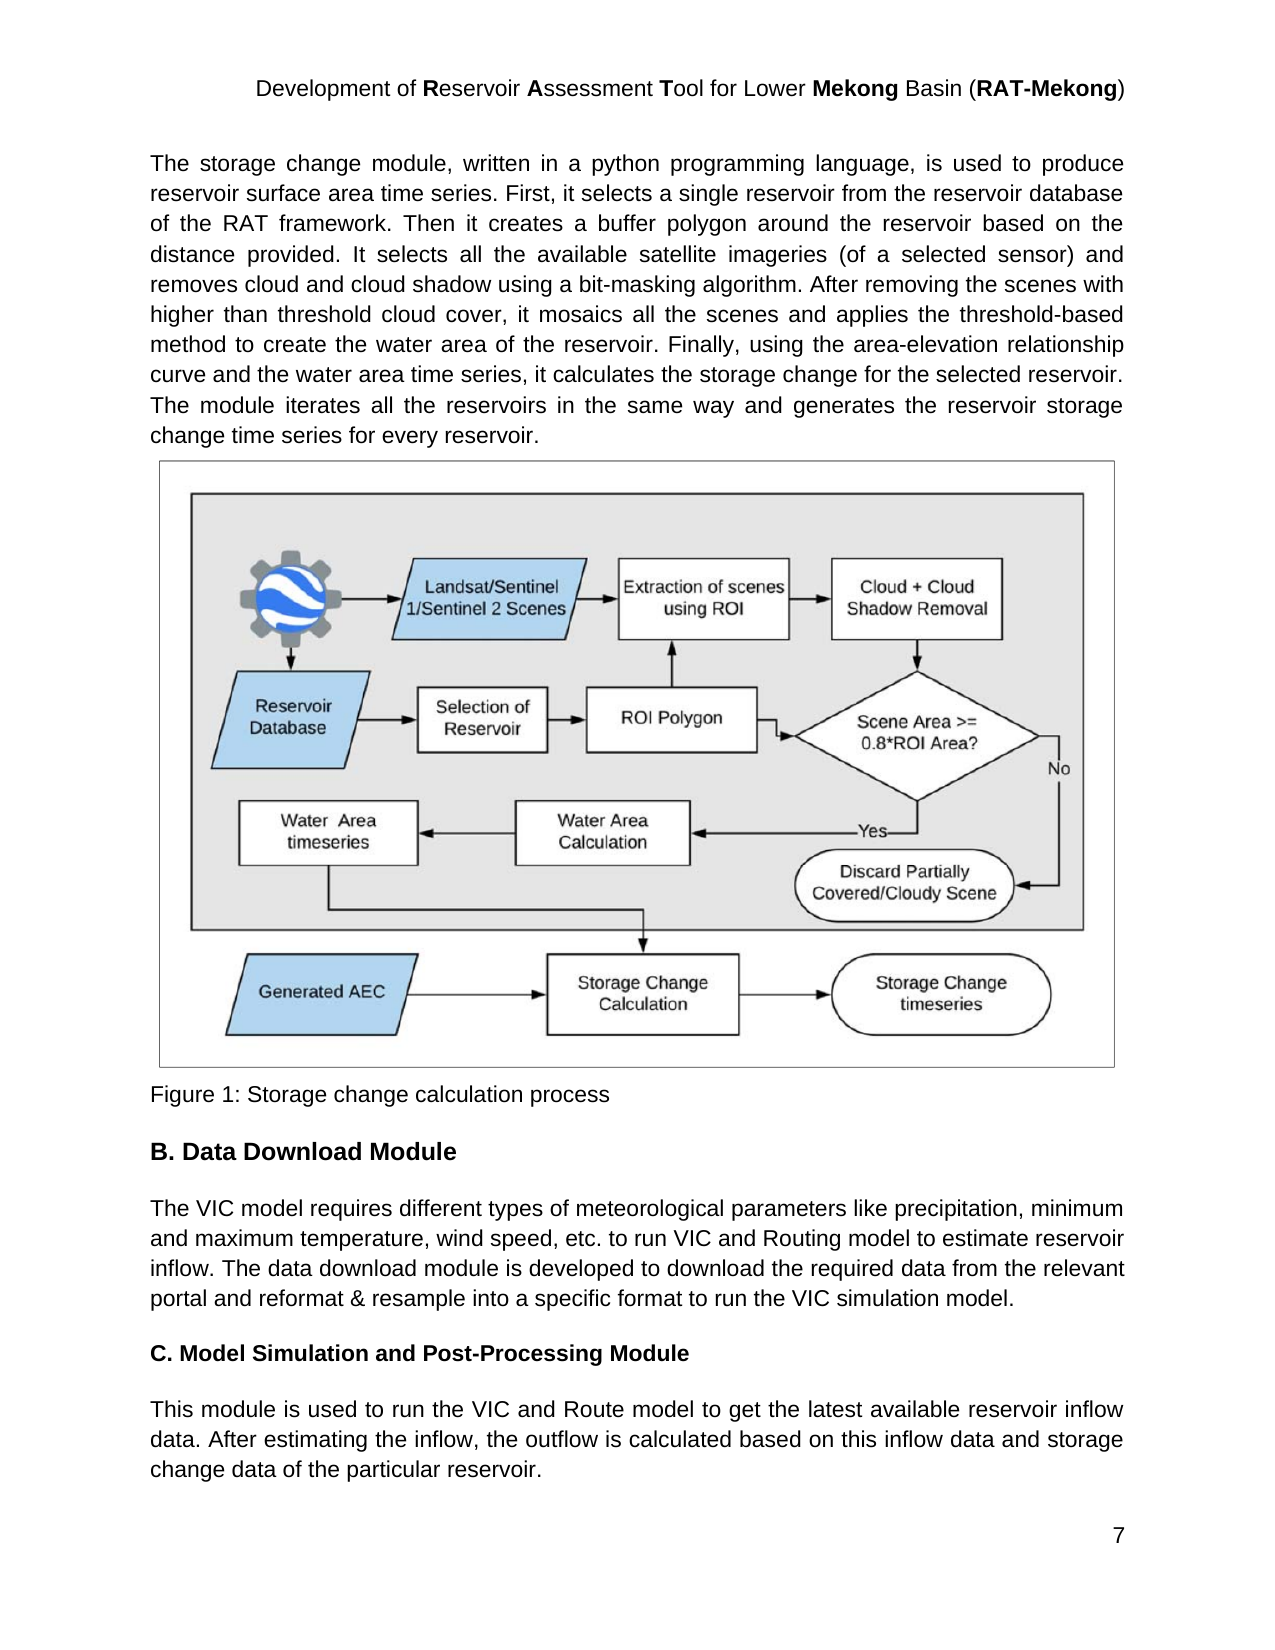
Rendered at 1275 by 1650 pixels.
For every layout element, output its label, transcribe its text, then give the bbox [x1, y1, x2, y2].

text B. Data Download Module [150, 1136, 1125, 1165]
text The storage change module, written in a python programming language, is used to produce reservoir surface area time series. First, it selects a single reservoir from the reservoir database of the RAT framework. Then it creates a buffer polygon around the reservoir based on the distance provided. It selects all the available satellite imageries (of a selected sensor) and removes cloud and cloud shadow using a bit-masking algorithm. After removing the scenes with higher than threshold cloud cover, it mosaics all the scenes and applies the threshold-based method to create the water area of the reservoir. Finally, using the area-elevation relationship curve and the water area time series, it calculates the storage change for the selected reservoir. The module iterates all the reservoirs in the same way and generates the reservoir storage change time series for every reservoir. [150, 150, 1125, 448]
text The VIC model requires different types of meteorological parameters like precipitation, minimum and maximum temperature, wind speed, etc. to run VIC and Routing model to estimate reservoir inflow. The data download module is developed to download the required data from the relevant portal and reformat & resample into a specific format to run the VIC simulation model. [150, 1194, 1125, 1311]
picture [150, 452, 1125, 1078]
text C. Model Simulation and Post-Processing Module [150, 1340, 1125, 1367]
text This module is used to run the VIC and Route model to get the latest available reservoir inflow data. After estimating the inflow, the outflow is calculated based on this inflow data and storage change data of the particular reservoir. [150, 1396, 1125, 1482]
text Figure 1: Storage change calculation process [150, 1081, 1125, 1108]
